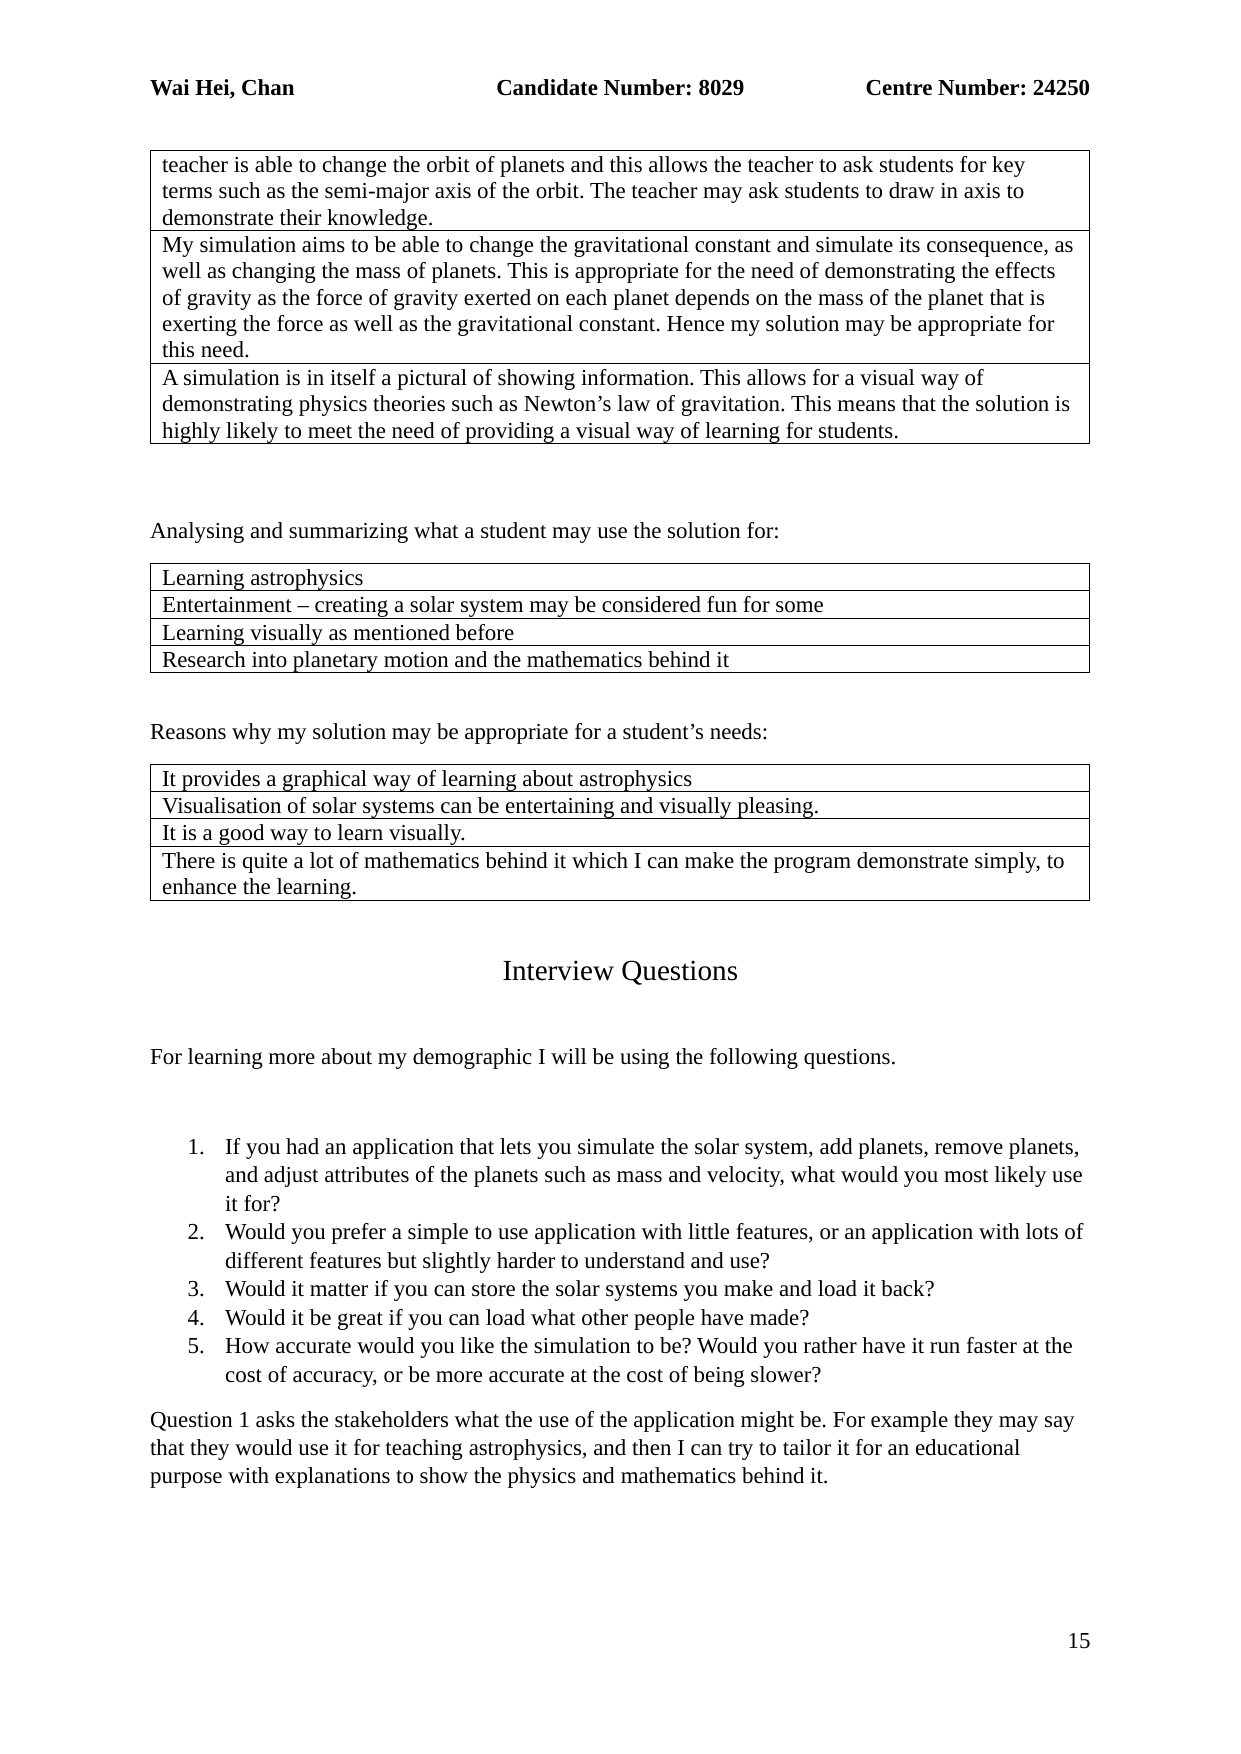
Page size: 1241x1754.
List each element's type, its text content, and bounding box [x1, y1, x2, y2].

table_cell My simulation aims to be able to change the gravitational constant and simulate its consequence, as well as changing the mass of planets. This is appropriate for the need of demonstrating the effects of gravity as the force of gravity exerted on each planet depends on the mass of the planet that is exerting the force as well as the gravitational constant. Hence my solution may be appropriate for this need. [151, 231, 1089, 363]
list Would you prefer a simple to use application with little features, or an application with lots of different features but slightly harder to understand and use? [187, 1218, 1090, 1273]
table_cell It is a good way to learn visually. [151, 819, 1089, 846]
list Would it matter if you can store the solar systems you make and load it back? [187, 1275, 1090, 1302]
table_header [151, 151, 1089, 230]
text Analysing and summarizing what a student may use the solution for: [150, 518, 1090, 544]
table_cell Entertainment – creating a solar system may be considered fun for some [151, 591, 1089, 617]
list How accurate would you like the simulation to be? Would you rather have it run faster at the cost of accuracy, or be more accurate at the cost of being slower? [187, 1332, 1090, 1387]
table_cell Learning visually as mentioned before [151, 619, 1089, 645]
table_cell Research into planetary motion and the mathematics behind it [151, 646, 1089, 672]
table_cell There is quite a lot of mathematics behind it which I can make the program demonstrate simply, to enhance the learning. [151, 847, 1089, 899]
table_header It provides a graphical way of learning about astrophysics [151, 765, 1089, 791]
text Reasons why my solution may be appropriate for a student’s needs: [150, 718, 1090, 745]
table_cell A simulation is in itself a pictural of showing information. This allows for a visual way of demonstrating physics theories such as Newton’s law of gravitation. This means that the solution is highly likely to meet the need of providing a visual way of learning for students. [151, 364, 1089, 443]
text Question 1 asks the stakeholders what the use of the application might be. For example they may say that they would use it for teaching astrophysics, and then I can try to tailor it for an educational purpose with explanations to show the physics and mathematics behind it. [150, 1406, 1090, 1489]
list If you had an application that lets you simulate the solar system, add planets, remove planets, and adjust attributes of the planets such as mass and velocity, what would you most likely use it for? [187, 1133, 1090, 1216]
list Would it be great if you can load what other people have made? [187, 1304, 1090, 1330]
subtitle Interview Questions [150, 917, 1090, 987]
text For learning more about my demographic I will be using the following questions. [150, 1043, 1090, 1069]
table_header Learning astrophysics [151, 564, 1089, 590]
table_cell Visualisation of solar systems can be entertaining and visually pleasing. [151, 792, 1089, 818]
